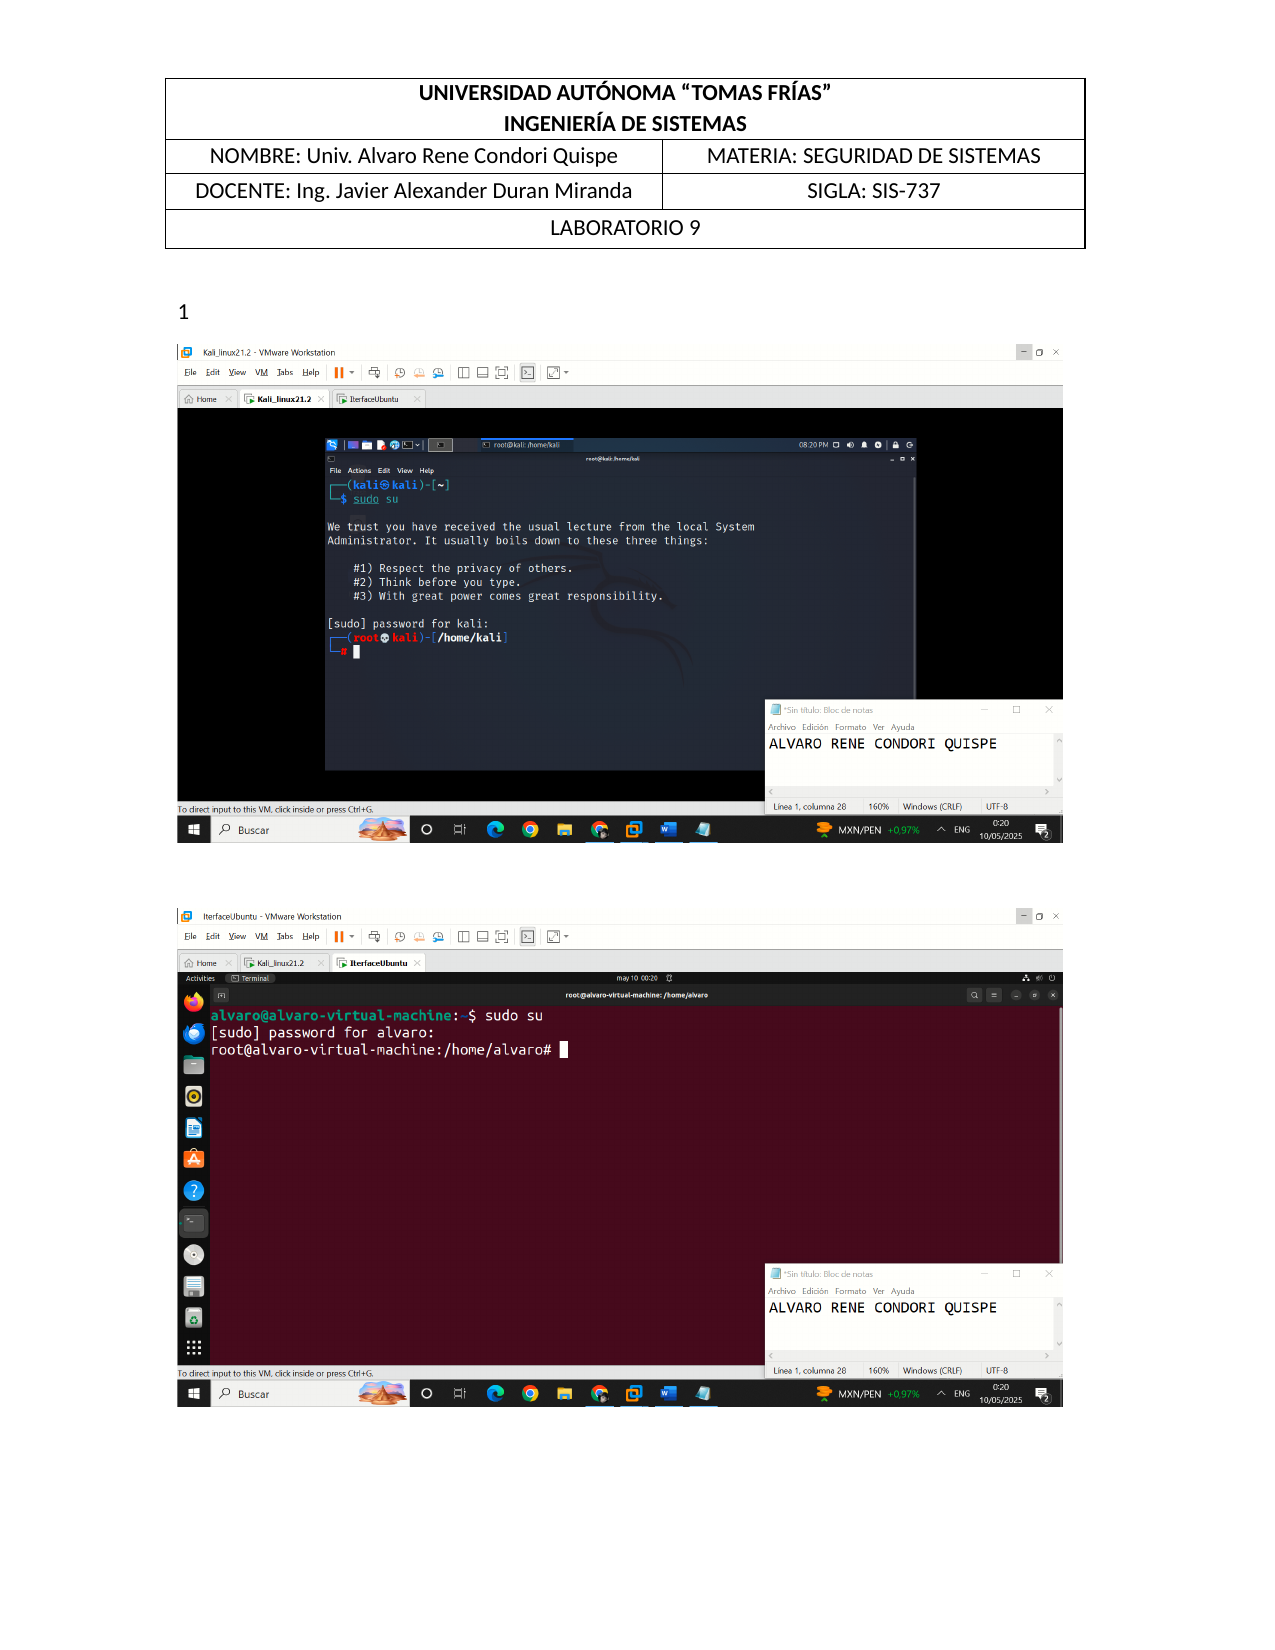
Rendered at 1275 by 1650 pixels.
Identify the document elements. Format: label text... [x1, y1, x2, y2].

picture [177, 908, 1063, 1407]
text 1 [177, 297, 1098, 326]
picture [177, 344, 1063, 843]
table_cell MATERIA: SEGURIDAD DE SISTEMAS [663, 140, 1084, 173]
table_cell DOCENTE: Ing. Javier Alexander Duran Miranda [166, 174, 662, 208]
table_cell NOMBRE: Univ. Alvaro Rene Condori Quispe [166, 140, 662, 173]
table_cell SIGLA: SIS-737 [663, 174, 1084, 208]
table_cell LABORATORIO 9 [166, 210, 1084, 247]
table_header UNIVERSIDAD AUTÓNOMA “TOMAS FRÍAS” INGENIERÍA DE SISTEMAS [166, 79, 1084, 139]
